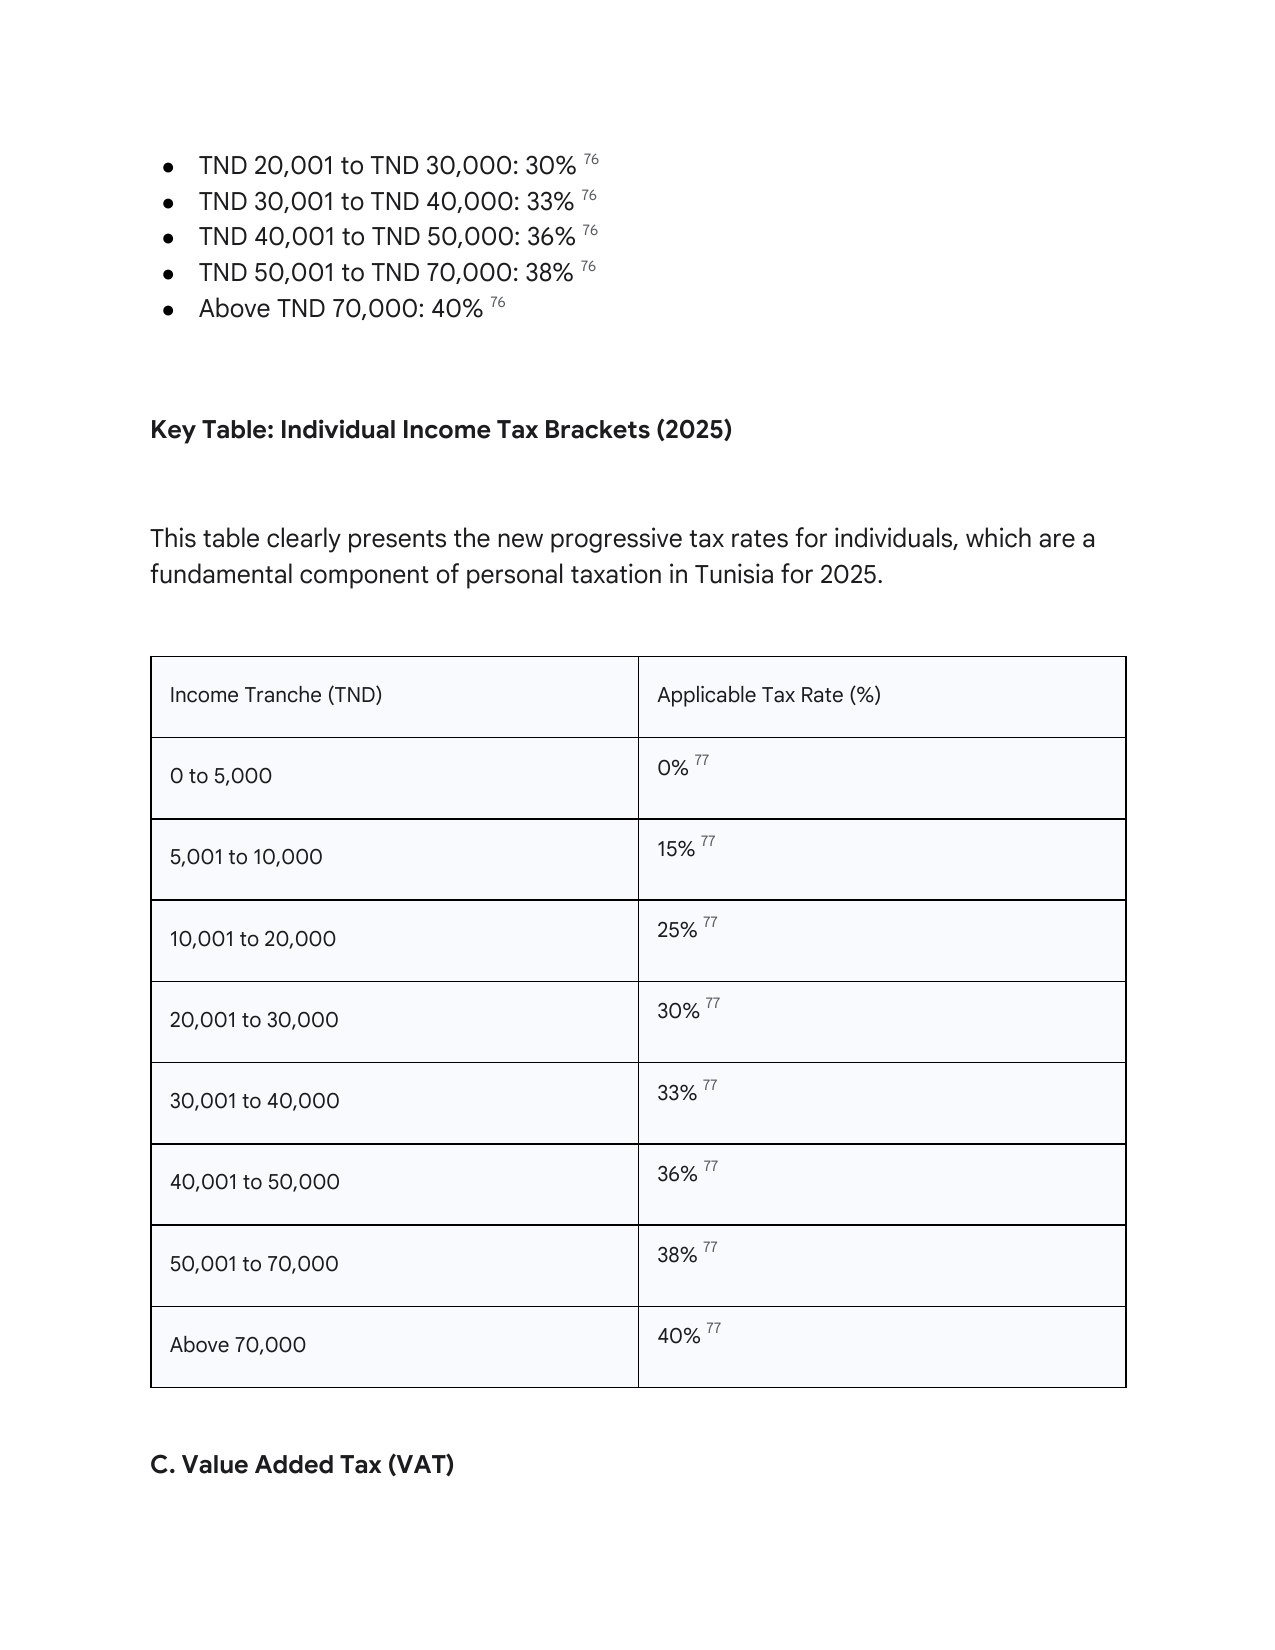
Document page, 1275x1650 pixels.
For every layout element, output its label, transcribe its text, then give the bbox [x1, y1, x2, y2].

table_cell 0% 77 [639, 738, 1125, 818]
table_cell 20,001 to 30,000 [152, 982, 638, 1062]
table_cell 40% 77 [639, 1307, 1125, 1387]
table_cell 30,001 to 40,000 [152, 1063, 638, 1143]
subtitle C. Value Added Tax (VAT) [150, 1449, 1125, 1480]
table_cell 0 to 5,000 [152, 738, 638, 818]
table_header Applicable Tax Rate (%) [639, 657, 1125, 737]
table_cell 15% 77 [639, 820, 1125, 899]
table_cell 36% 77 [639, 1145, 1125, 1224]
list TND 40,001 to TND 50,000: 36% 76 [161, 221, 1125, 253]
table_cell 38% 77 [639, 1226, 1125, 1306]
list TND 30,001 to TND 40,000: 33% 76 [161, 186, 1125, 217]
table_cell 5,001 to 10,000 [152, 820, 638, 899]
text This table clearly presents the new progressive tax rates for individuals, which are a fundamental component of personal taxation in Tunisia for 2025. [150, 523, 1125, 590]
list TND 20,001 to TND 30,000: 30% 76 [161, 150, 1125, 181]
table_cell 40,001 to 50,000 [152, 1145, 638, 1224]
list Above TND 70,000: 40% 76 [161, 293, 1125, 324]
table_cell Above 70,000 [152, 1307, 638, 1387]
table_cell 10,001 to 20,000 [152, 901, 638, 981]
table_cell 30% 77 [639, 982, 1125, 1062]
list TND 50,001 to TND 70,000: 38% 76 [161, 257, 1125, 288]
table_cell 33% 77 [639, 1063, 1125, 1143]
table_cell 50,001 to 70,000 [152, 1226, 638, 1306]
table_cell 25% 77 [639, 901, 1125, 981]
table_header Income Tranche (TND) [152, 657, 638, 737]
subtitle Key Table: Individual Income Tax Brackets (2025) [150, 414, 1125, 446]
